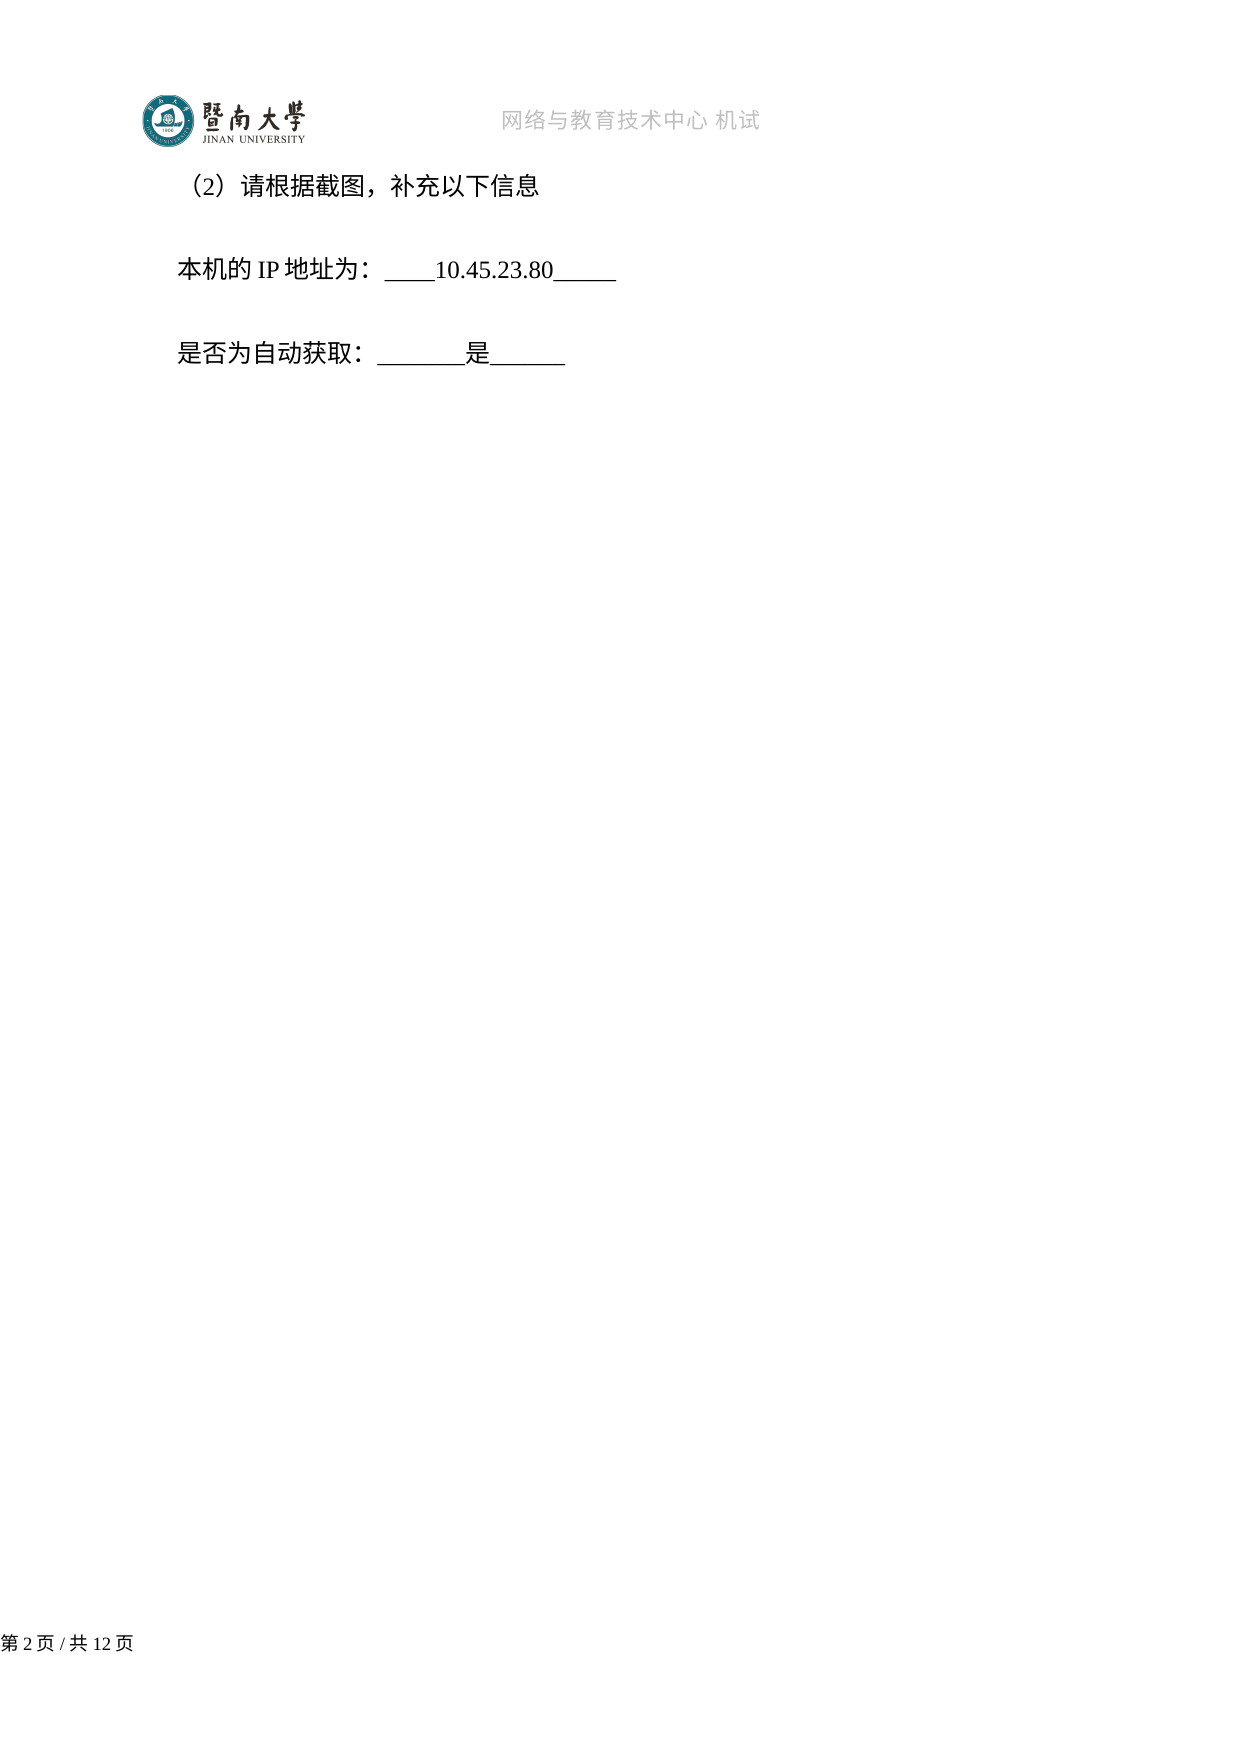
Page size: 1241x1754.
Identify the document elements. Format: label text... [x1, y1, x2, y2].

text 本机的IP地址为：____10.45.23.80_____ [177, 236, 1063, 301]
text （2）请根据截图，补充以下信息 [177, 152, 1063, 217]
picture [142, 95, 305, 147]
text 是否为自动获取：_______是______ [177, 319, 1063, 384]
